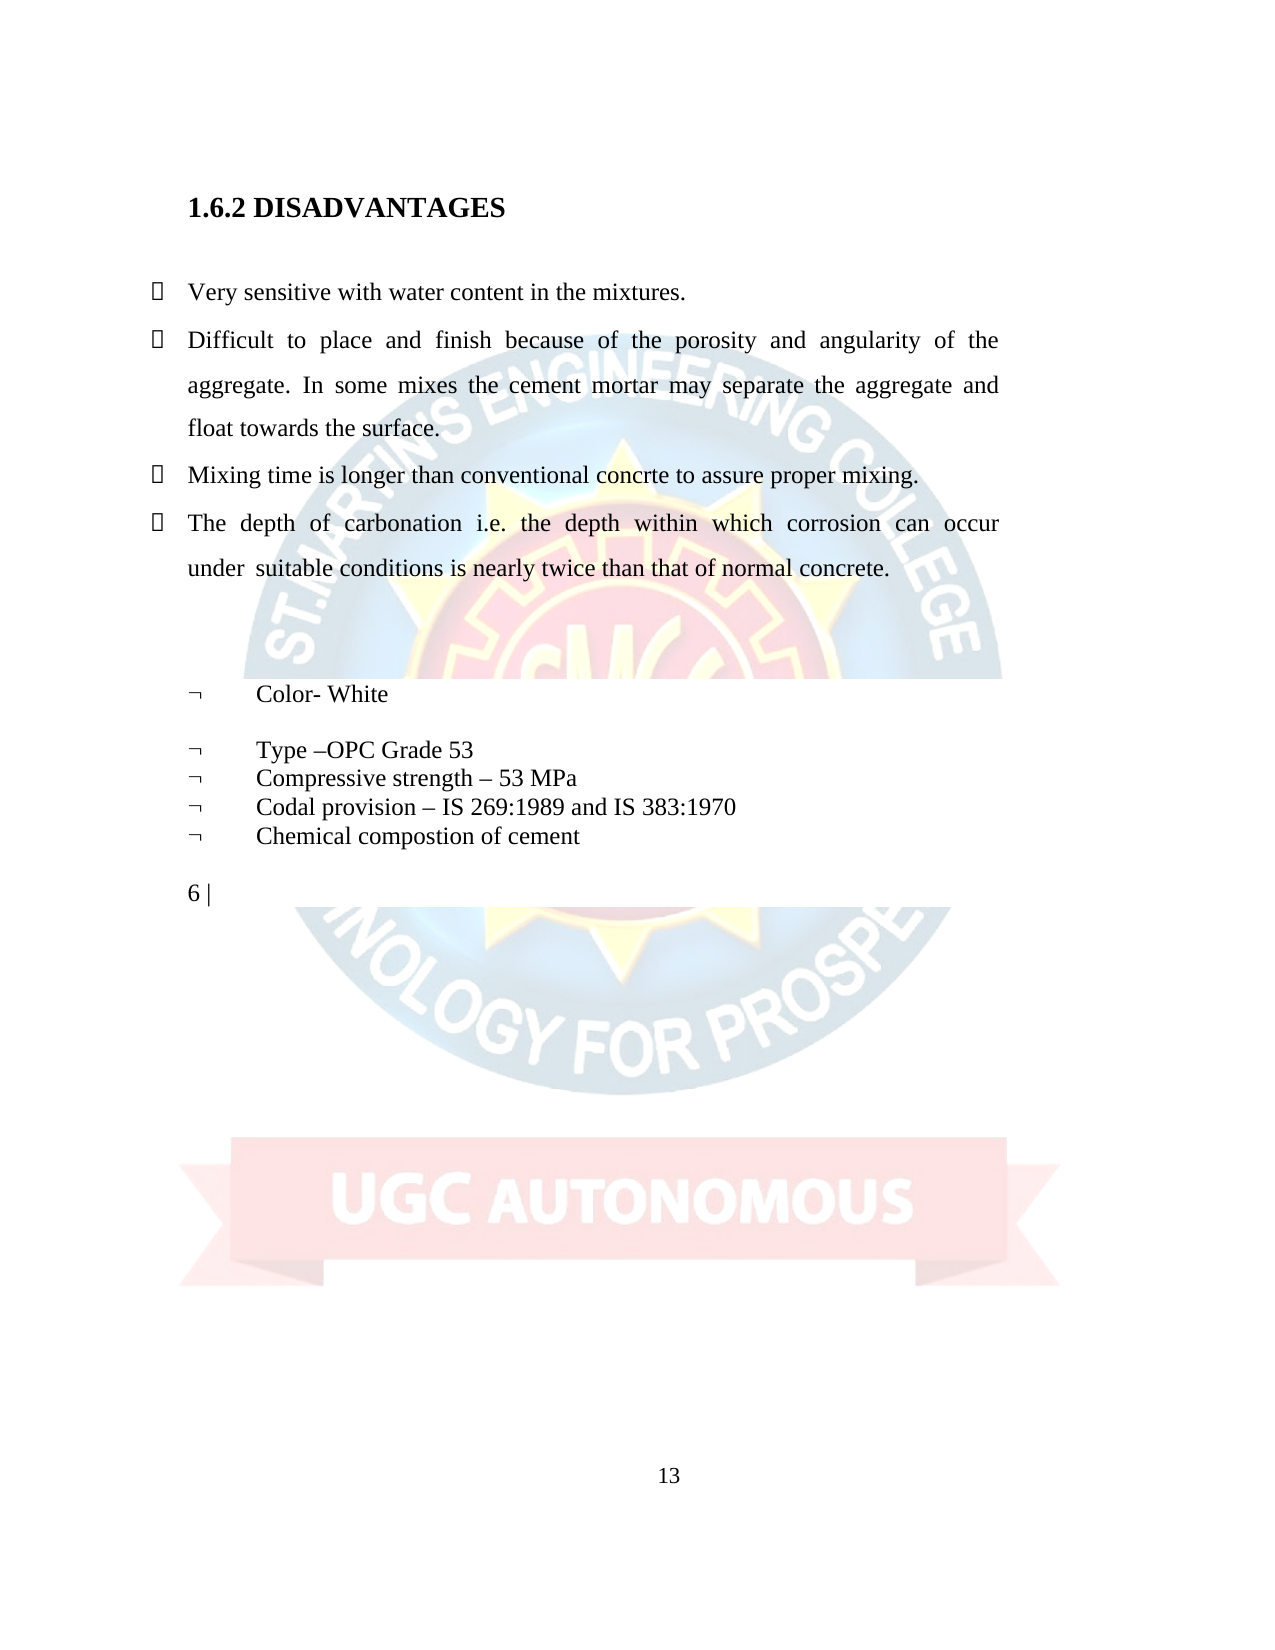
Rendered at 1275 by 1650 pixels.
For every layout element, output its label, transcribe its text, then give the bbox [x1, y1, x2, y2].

list Difficult to place and finish because of the porosity and angularity of the aggregate. In some mixes the cement mortar may separate the aggregate and float towards the surface. [150, 322, 999, 442]
list Mixing time is longer than conventional concrte to assure proper mixing. [150, 457, 999, 491]
list Very sensitive with water content in the mixtures. [150, 273, 999, 307]
list The depth of carbonation i.e. the depth within which corrosion can occur under suitable conditions is nearly twice than that of normal concrete. [150, 505, 999, 582]
text 6 | [187, 878, 1087, 907]
subtitle 1.6.2 DISADVANTAGES [187, 190, 999, 223]
text Type –OPC Grade 53 [187, 735, 1087, 763]
text Chemical compostion of cement [187, 821, 1087, 850]
text Compressive strength – 53 MPa [187, 763, 1087, 792]
text Codal provision – IS 269:1989 and IS 383:1970 [187, 792, 1087, 821]
text Color- White [187, 679, 1087, 708]
